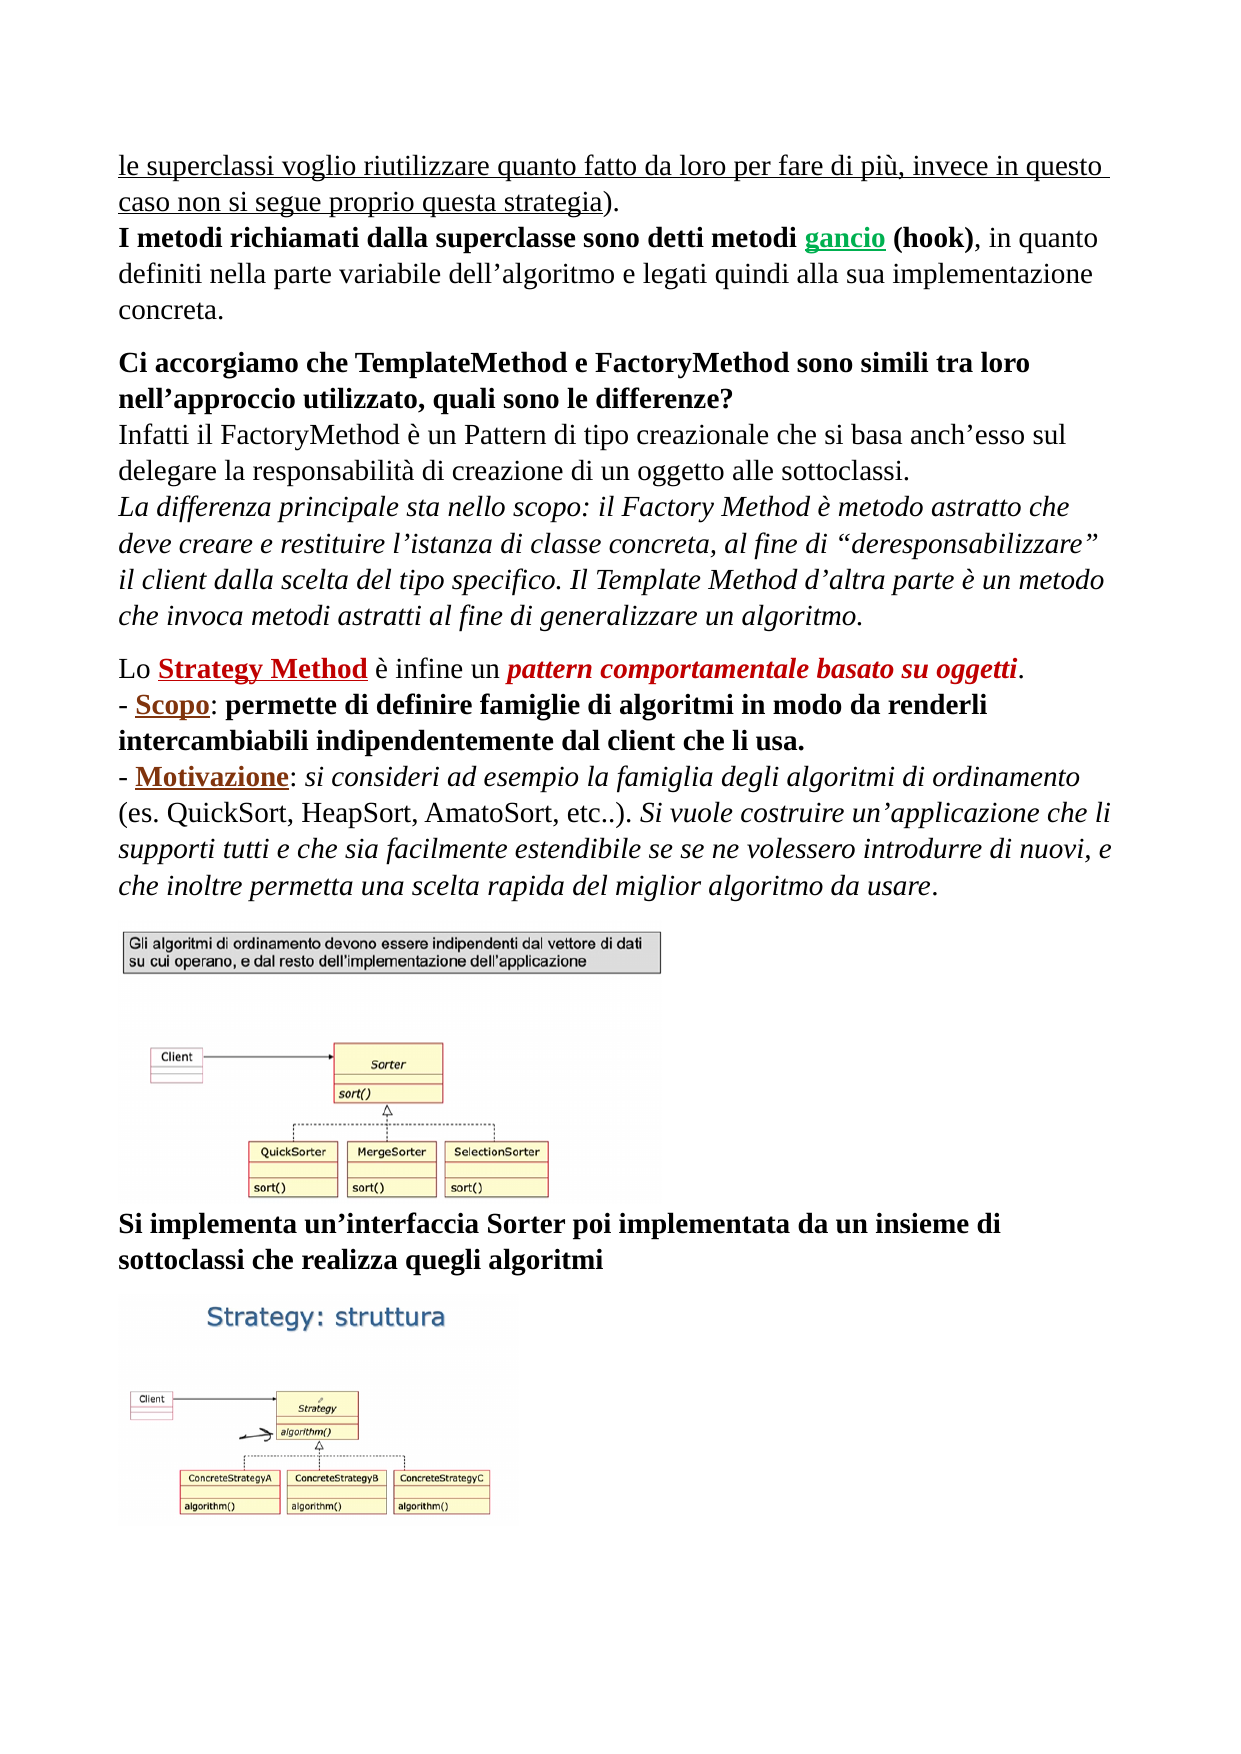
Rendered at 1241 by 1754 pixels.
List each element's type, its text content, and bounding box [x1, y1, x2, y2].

picture [118, 1294, 520, 1526]
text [118, 148, 1122, 326]
text Ci accorgiamo che TemplateMethod e FactoryMethod sono simili tra loro nell’approccio utilizzato, quali sono le differenze? Infatti il FactoryMethod è un Pattern di tipo creazionale che si basa anch’esso sul delegare la responsabilità di creazione di un oggetto alle sottoclassi. La differenza principale sta nello scopo: il Factory Method è metodo astratto che deve creare e restituire l’istanza di classe concreta, al fine di “deresponsabilizzare” il client dalla scelta del tipo specifico. Il Template Method d’altra parte è un metodo che invoca metodi astratti al fine di generalizzare un algoritmo. [118, 345, 1122, 632]
picture [118, 920, 663, 1204]
text Lo Strategy Method è infine un pattern comportamentale basato su oggetti. - Scopo: permette di definire famiglie di algoritmi in modo da renderli intercambiabili indipendentemente dal client che li usa. - Motivazione: si consideri ad esempio la famiglia degli algoritmi di ordinamento (es. QuickSort, HeapSort, AmatoSort, etc..). Si vuole costruire un’applicazione che li supporti tutti e che sia facilmente estendibile se se ne volessero introdurre di nuovi, e che inoltre permetta una scelta rapida del miglior algoritmo da usare. [118, 651, 1122, 901]
